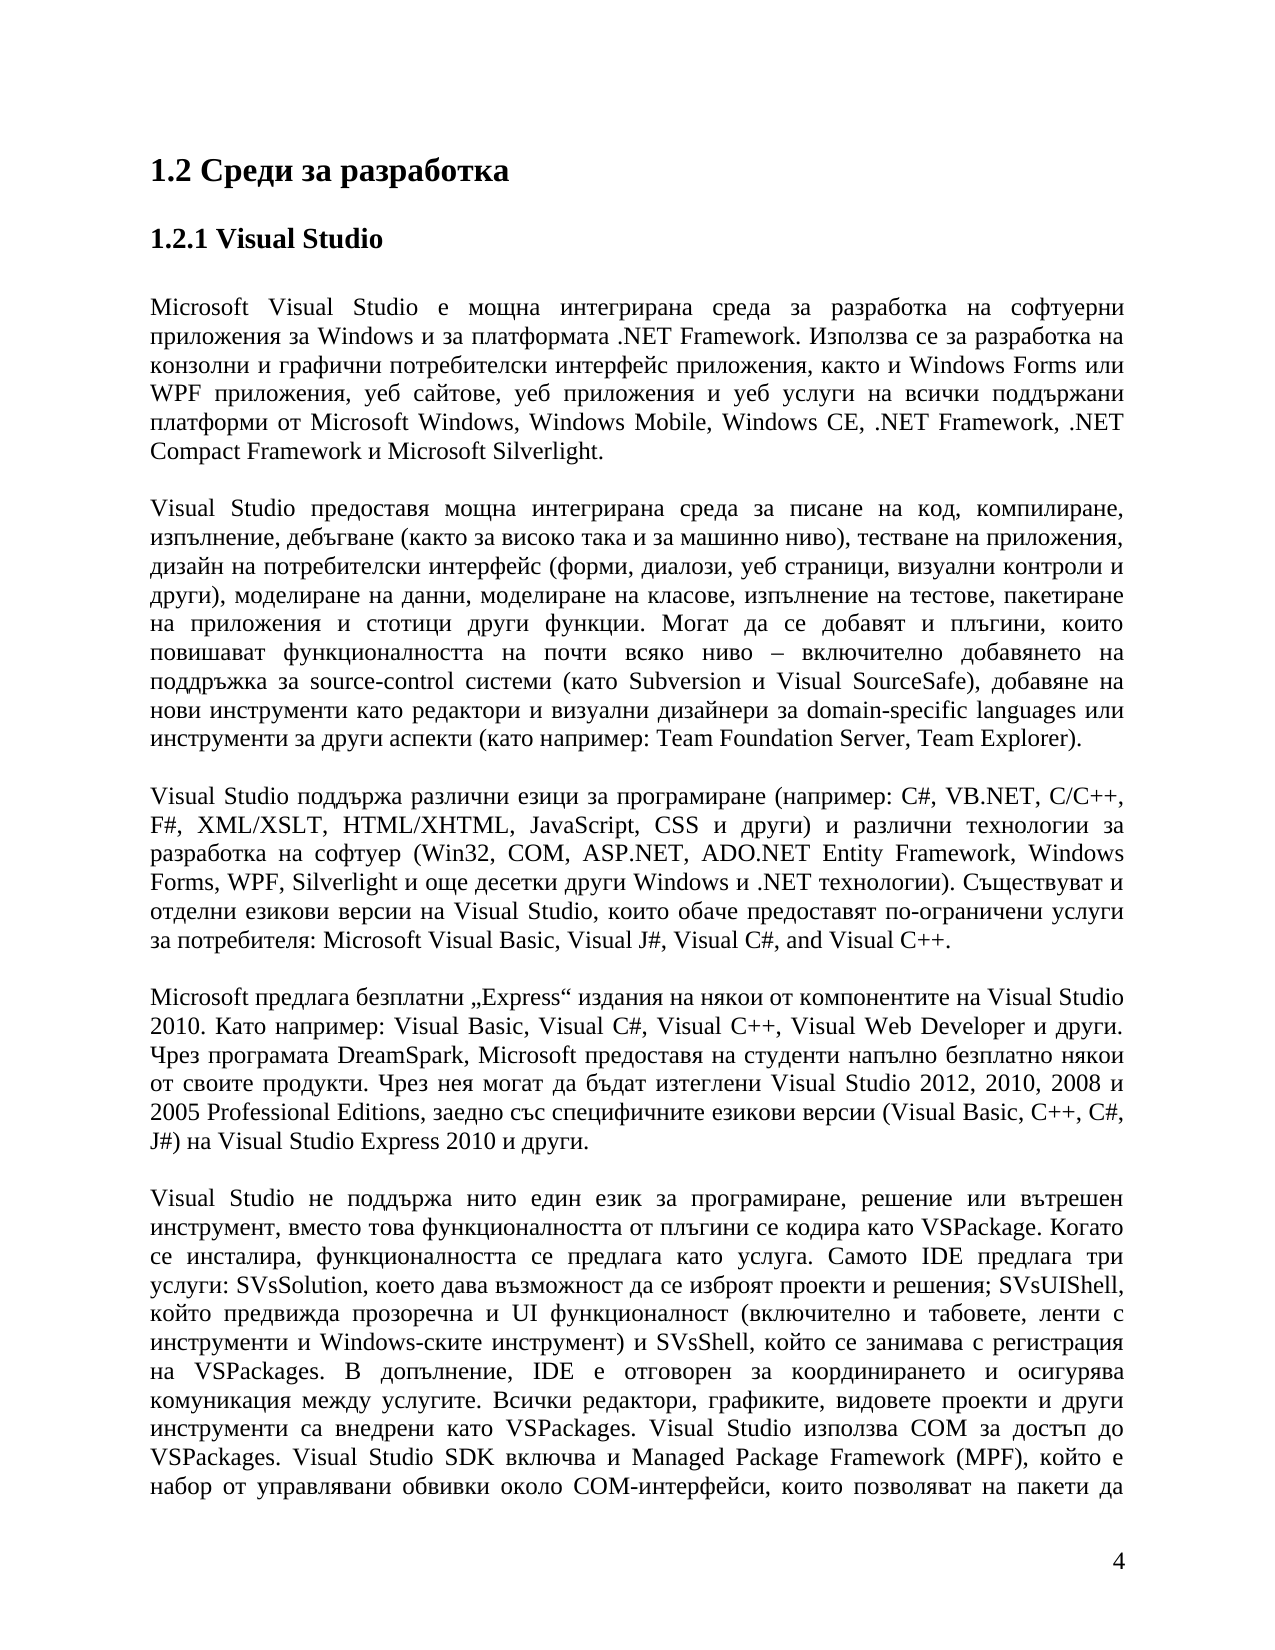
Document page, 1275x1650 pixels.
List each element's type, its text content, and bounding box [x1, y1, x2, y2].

text Visual Studio предоставя мощна интегрирана среда за писане на код, компилиране, изпълнение, дебъгване (както за високо така и за машинно ниво), тестване на приложения, дизайн на потребителски интерфейс (форми, диалози, уеб страници, визуални контроли и други), моделиране на данни, моделиране на класове, изпълнение на тестове, пакетиране на приложения и стотици други функции. Могат да се добавят и плъгини, които повишават функционалността на почти всяко ниво – включително добавянето на поддръжка за source-control системи (като Subversion и Visual SourceSafe), добавяне на нови инструменти като редактори и визуални дизайнери за domain-specific languages или инструменти за други аспекти (като например: Team Foundation Server, Team Explorer). [150, 493, 1125, 752]
subtitle 1.2 Среди за разработка [150, 150, 1125, 188]
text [150, 1183, 1125, 1500]
text Microsoft предлага безплатни „Express“ издания на някои от компонентите на Visual Studio 2010. Като например: Visual Basic, Visual C#, Visual C++, Visual Web Developer и други. Чрез програмата DreamSpark, Microsoft предоставя на студенти напълно безплатно някои от своите продукти. Чрез нея могат да бъдат изтеглени Visual Studio 2012, 2010, 2008 и 2005 Professional Editions, заедно със специфичните езикови версии (Visual Basic, C++, C#, J#) на Visual Studio Express 2010 и други. [150, 982, 1125, 1155]
text Microsoft Visual Studio е мощна интегрирана среда за разработка на софтуерни приложения за Windows и за платформата .NET Framework. Използва се за разработка на конзолни и графични потребителски интерфейс приложения, както и Windows Forms или WPF приложения, уеб сайтове, уеб приложения и уеб услуги на всички поддържани платформи от Microsoft Windows, Windows Mobile, Windows CE, .NET Framework, .NET Compact Framework и Microsoft Silverlight. [150, 292, 1125, 465]
text Visual Studio поддържа различни езици за програмиране (например: C#, VB.NET, C/C++, F#, XML/XSLT, HTML/XHTML, JavaScript, CSS и други) и различни технологии за разработка на софтуер (Win32, COM, ASP.NET, ADO.NET Entity Framework, Windows Forms, WPF, Silverlight и още десетки други Windows и .NET технологии). Съществуват и отделни езикови версии на Visual Studio, които обаче предоставят по-ограничени услуги за потребителя: Microsoft Visual Basic, Visual J#, Visual C#, and Visual C++. [150, 781, 1125, 953]
subtitle 1.2.1 Visual Studio [150, 222, 1125, 255]
